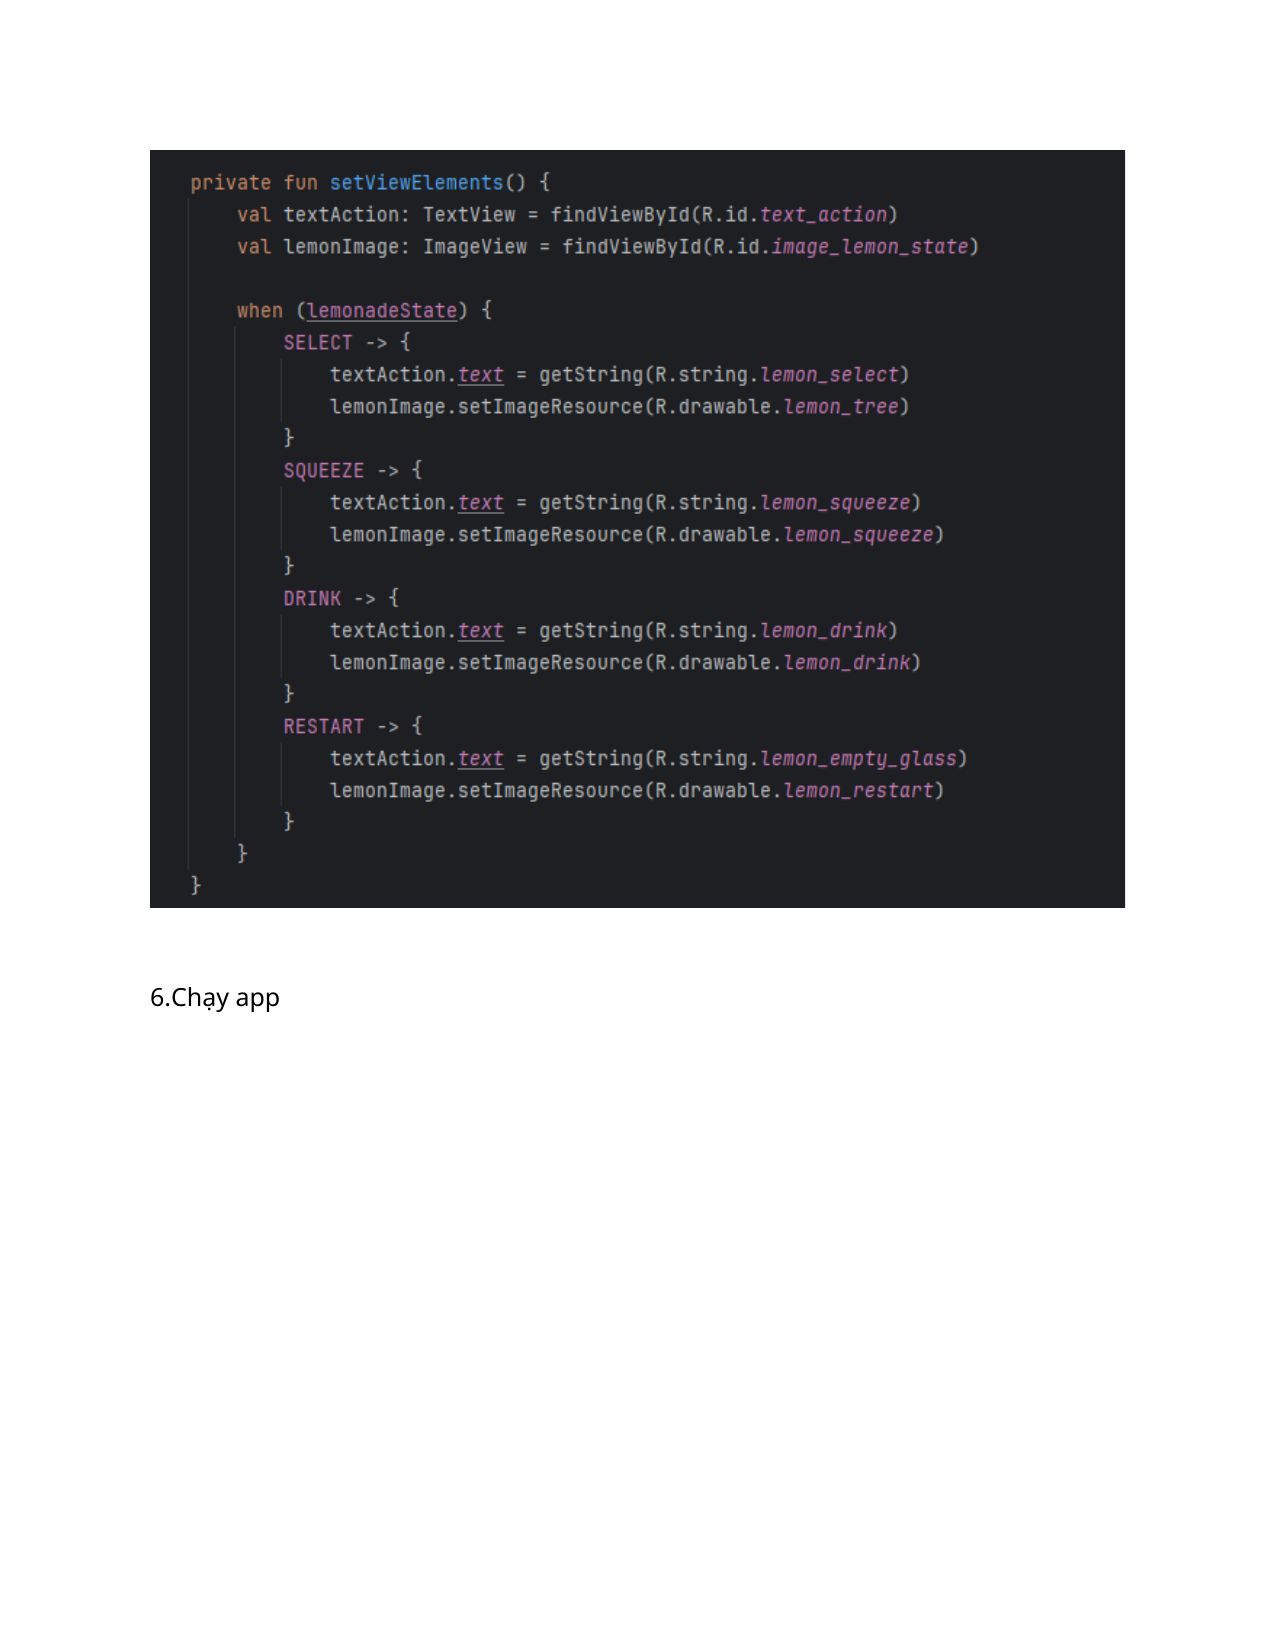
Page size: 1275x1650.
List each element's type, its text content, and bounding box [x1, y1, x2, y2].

picture [150, 150, 1125, 908]
text 6.Chạy app [150, 980, 1125, 1014]
